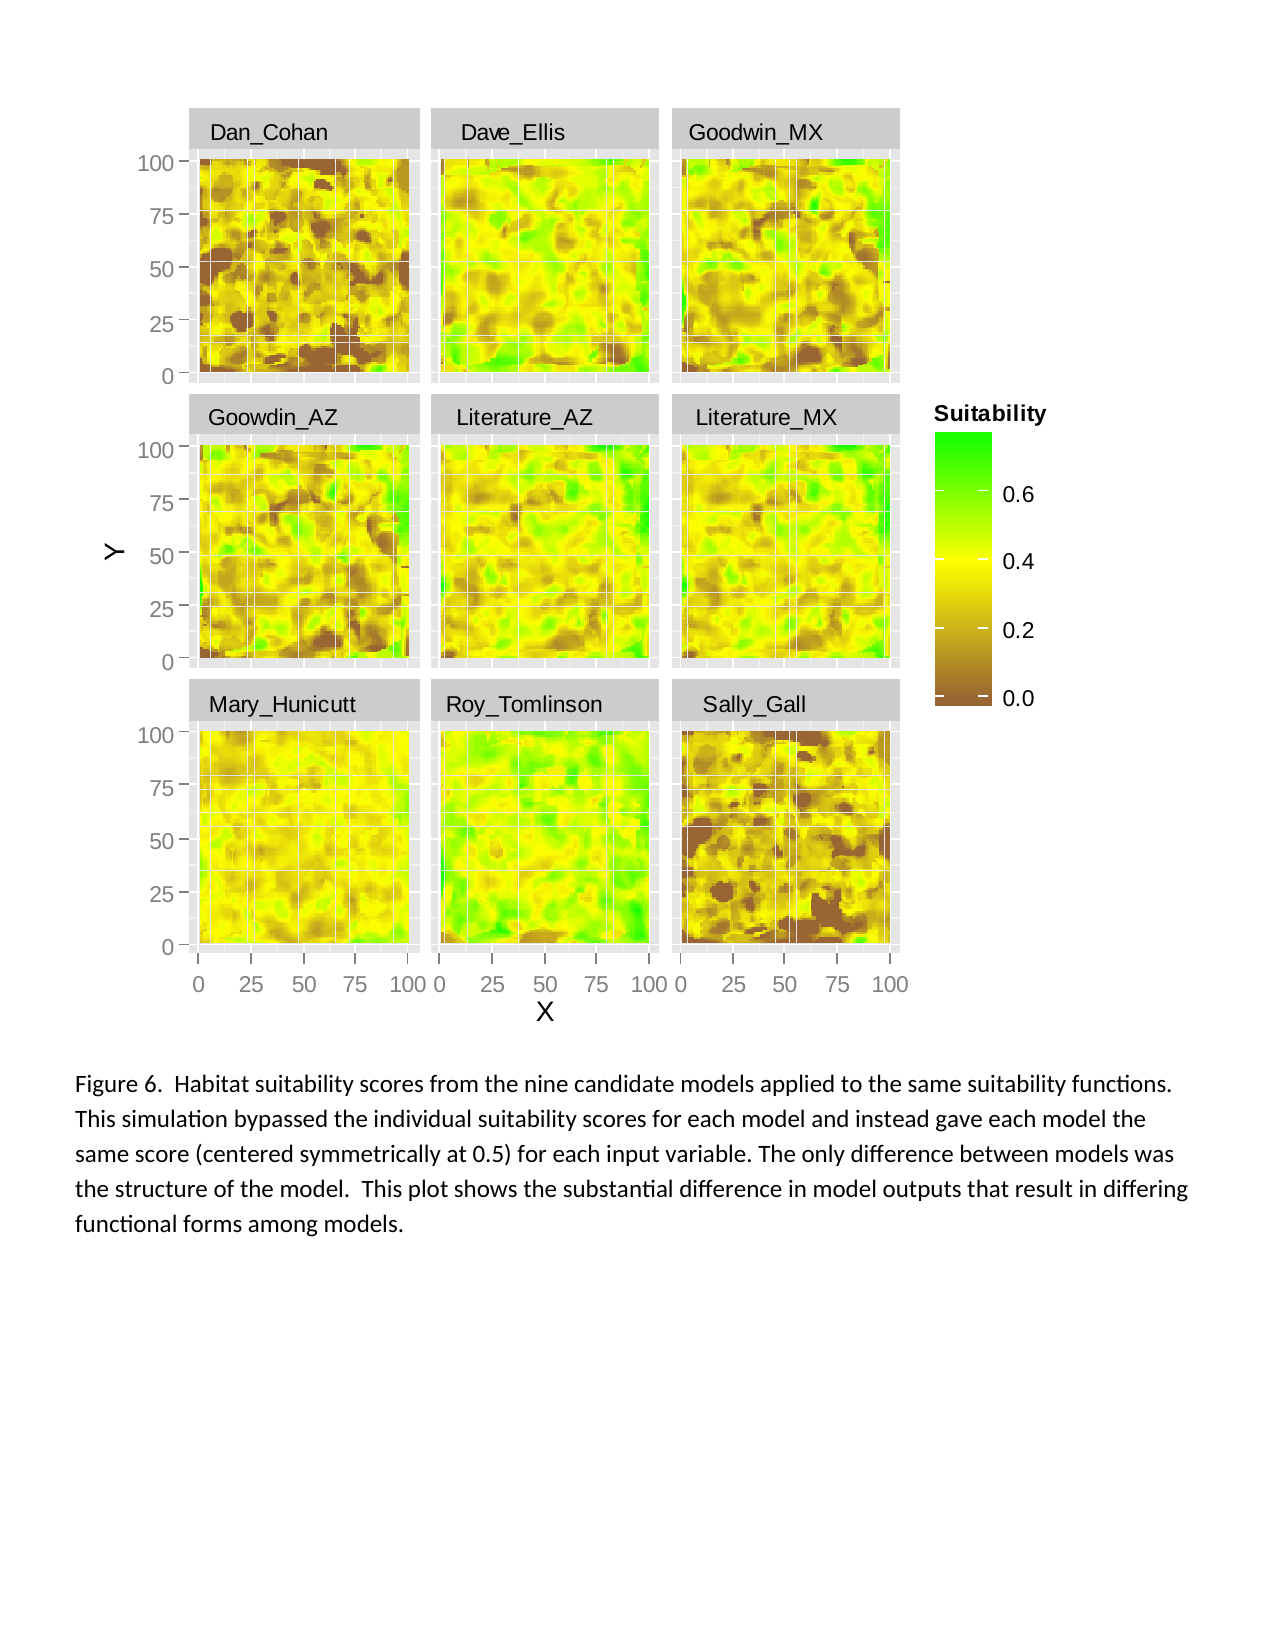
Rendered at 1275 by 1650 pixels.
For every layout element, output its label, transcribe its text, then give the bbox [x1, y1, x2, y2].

text Figure 6. Habitat suitability scores from the nine candidate models applied to the same suitability functions. This simulation bypassed the individual suitability scores for each model and instead gave each model the same score (centered symmetrically at 0.5) for each input variable. The only difference between models was the structure of the model. This plot shows the substantial difference in model outputs that result in differing functional forms among models. [75, 1068, 1200, 1238]
